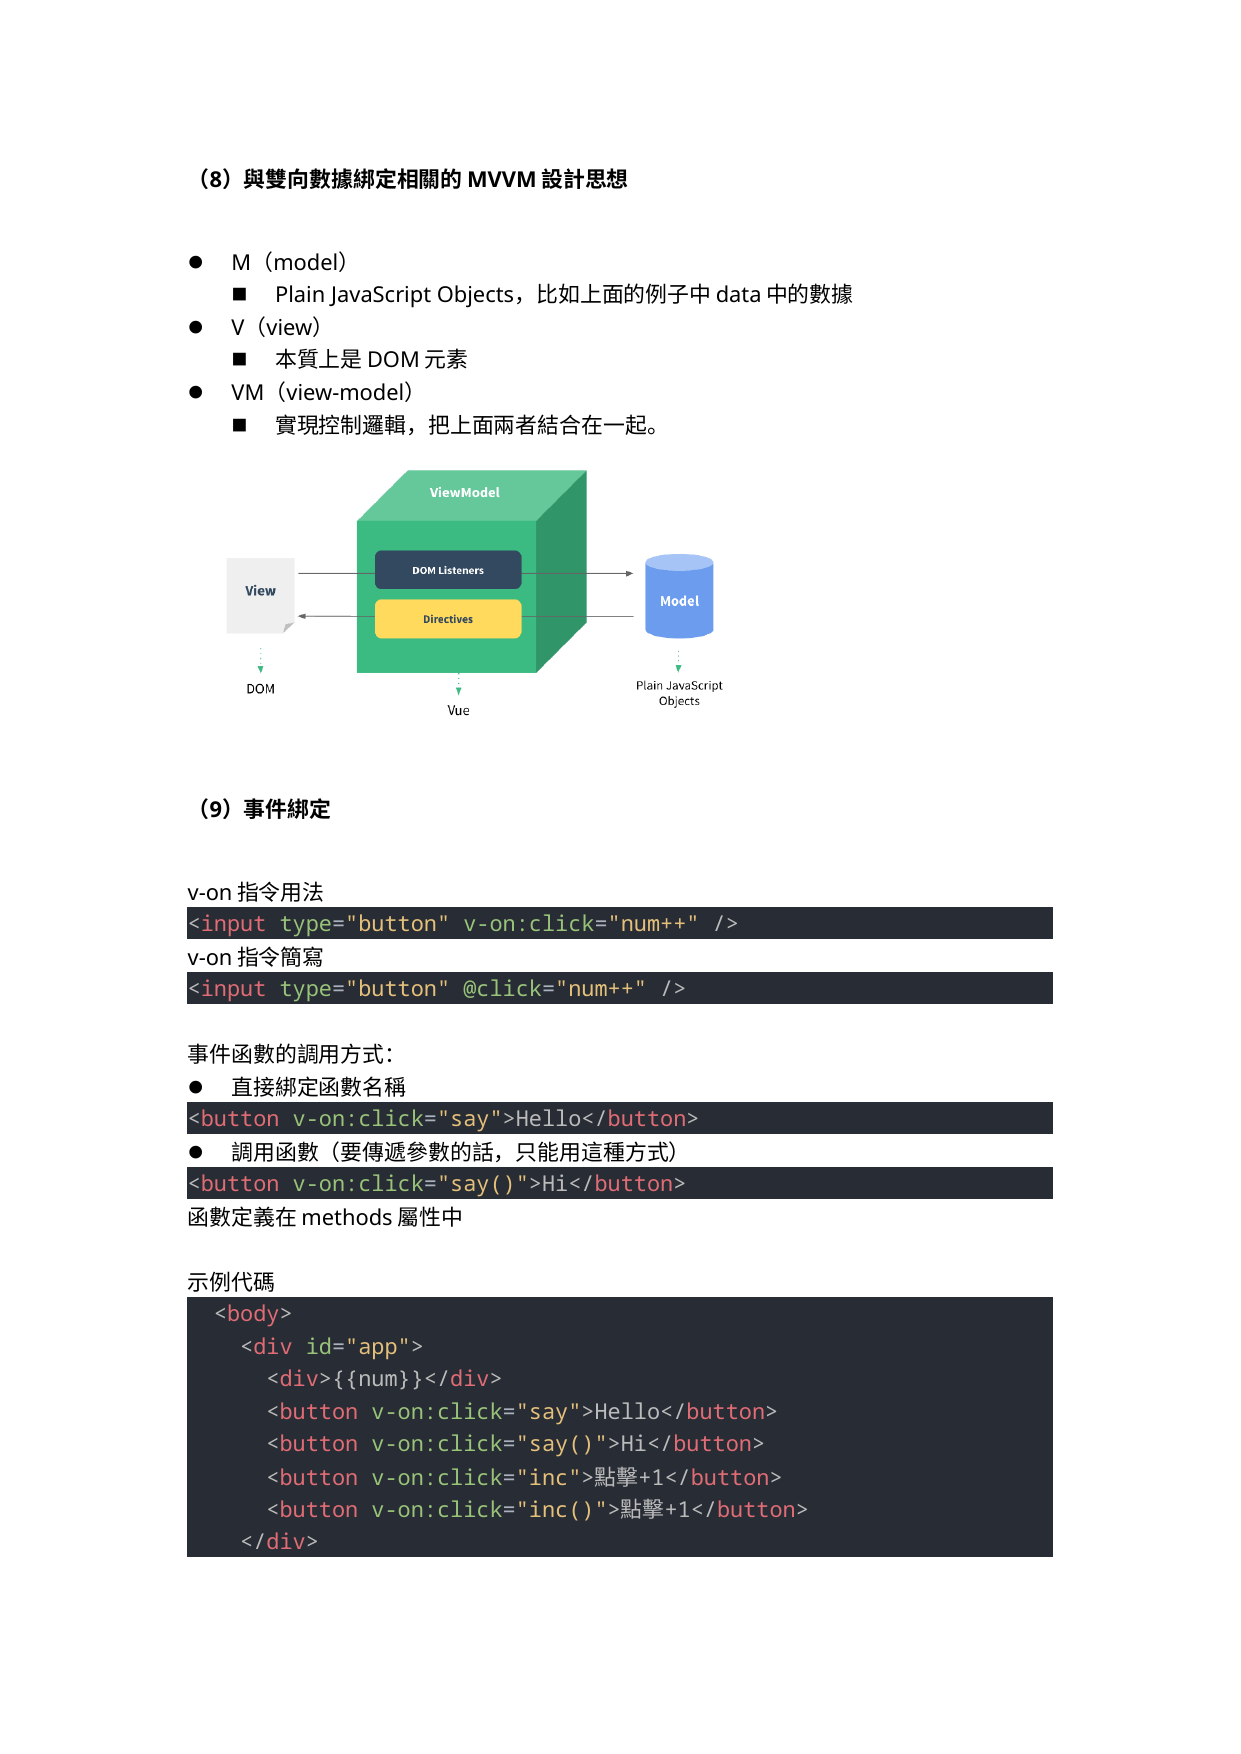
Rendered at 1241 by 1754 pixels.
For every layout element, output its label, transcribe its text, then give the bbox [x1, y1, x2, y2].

picture [187, 439, 752, 739]
text <button v-on:click="inc()">點擊+1</button> [187, 1492, 1053, 1524]
subtitle （9）事件綁定 [187, 792, 1053, 824]
list VM（view-model） [187, 375, 1053, 407]
text 事件函數的調用方式： [187, 1037, 1053, 1069]
text <div id="app"> [187, 1329, 1053, 1362]
list 直接綁定函數名稱 [187, 1069, 1053, 1102]
subtitle （8）與雙向數據綁定相關的MVVM設計思想 [187, 162, 1053, 194]
text 示例代碼 [187, 1264, 1053, 1297]
text <input type="button" @click="num++" /> [187, 972, 1053, 1004]
list 本質上是DOM元素 [231, 342, 1053, 375]
list M（model） [187, 245, 1053, 277]
text </div> [187, 1524, 1053, 1557]
list Plain JavaScript Objects，比如上面的例子中data中的數據 [231, 277, 1053, 310]
text <button v-on:click="inc">點擊+1</button> [187, 1459, 1053, 1492]
text <body> [187, 1297, 1053, 1329]
list 調用函數（要傳遞參數的話，只能用這種方式） [187, 1134, 1053, 1167]
text 函數定義在methods屬性中 [187, 1199, 1053, 1232]
text <div>{{num}}</div> [187, 1362, 1053, 1394]
text <button v-on:click="say">Hello</button> [187, 1394, 1053, 1427]
list V（view） [187, 310, 1053, 342]
text <input type="button" v-on:click="num++" /> [187, 907, 1053, 939]
text <button v-on:click="say()">Hi</button> [187, 1167, 1053, 1199]
list 實現控制邏輯，把上面兩者結合在一起。 [231, 407, 1053, 440]
text v-on指令用法 [187, 874, 1053, 907]
text v-on指令簡寫 [187, 939, 1053, 972]
text <button v-on:click="say">Hello</button> [187, 1102, 1053, 1134]
text <button v-on:click="say()">Hi</button> [187, 1427, 1053, 1459]
